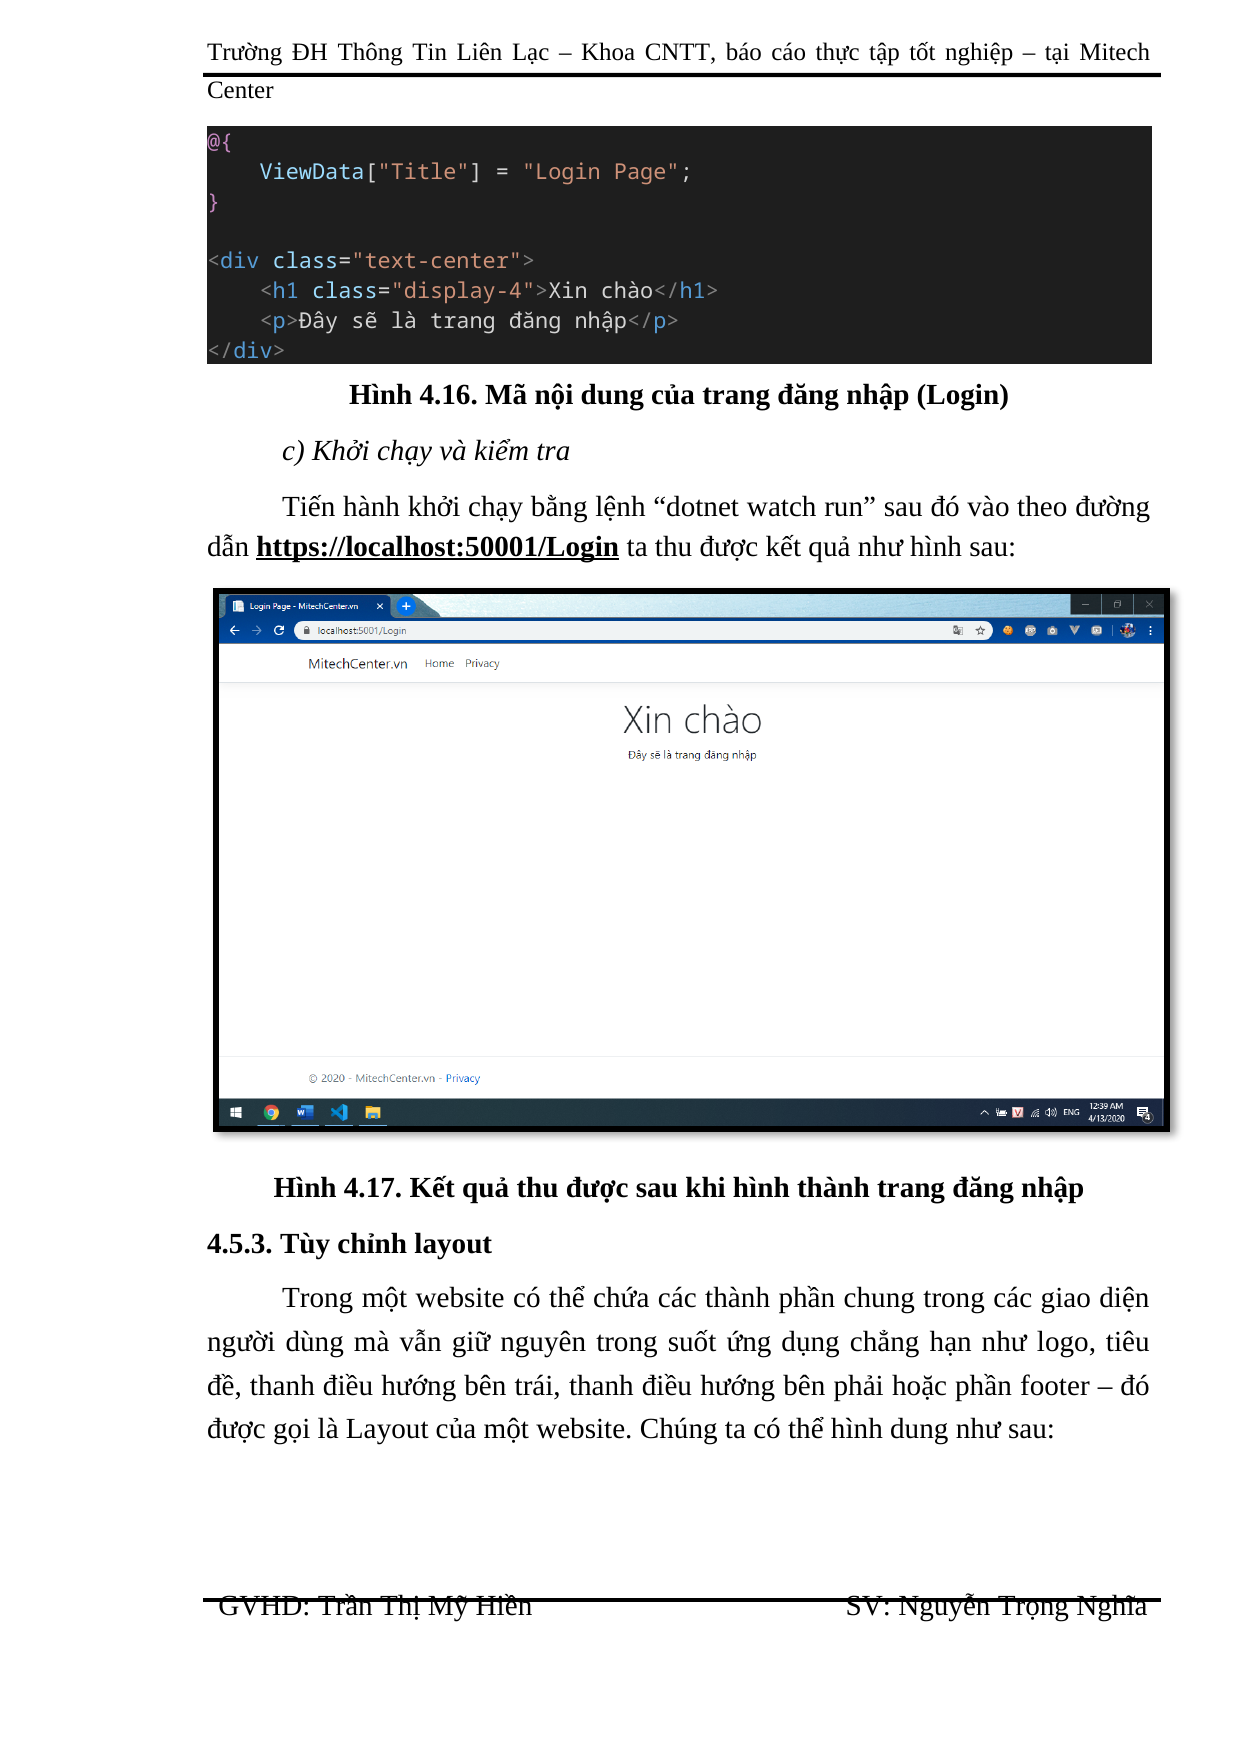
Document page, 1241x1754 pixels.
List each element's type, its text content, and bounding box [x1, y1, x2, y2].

text <p>Đây sẽ là trang đăng nhập</p> [207, 305, 1152, 334]
text Tiến hành khởi chạy bằng lệnh “dotnet watch run” sau đó vào theo đường dẫn https://localhost:50001/Login ta thu được kết quả như hình sau: [207, 489, 1152, 563]
text c) Khởi chạy và kiểm tra [207, 433, 1152, 466]
text ViewData["Title"] = "Login Page"; [207, 156, 1152, 186]
text Hình 4.17. Kết quả thu được sau khi hình thành trang đăng nhập [207, 1170, 1152, 1204]
text Trong một website có thể chứa các thành phần chung trong các giao diện người dùng mà vẫn giữ nguyên trong suốt ứng dụng chẳng hạn như logo, tiêu đề, thanh điều hướng bên trái, thanh điều hướng bên phải hoặc phần footer – đó được gọi là Layout của một website. Chúng ta có thể hình dung như sau: [207, 1281, 1152, 1445]
picture [219, 594, 1164, 1126]
text } [207, 186, 1152, 215]
text <h1 class="display-4">Xin chào</h1> [207, 275, 1152, 305]
text @{ [207, 126, 1152, 156]
text <div class="text-center"> [207, 245, 1152, 275]
text 4.5.3. Tùy chỉnh layout [207, 1226, 1152, 1260]
text Hình 4.16. Mã nội dung của trang đăng nhập (Login) [207, 377, 1152, 410]
text </div> [207, 334, 1152, 364]
